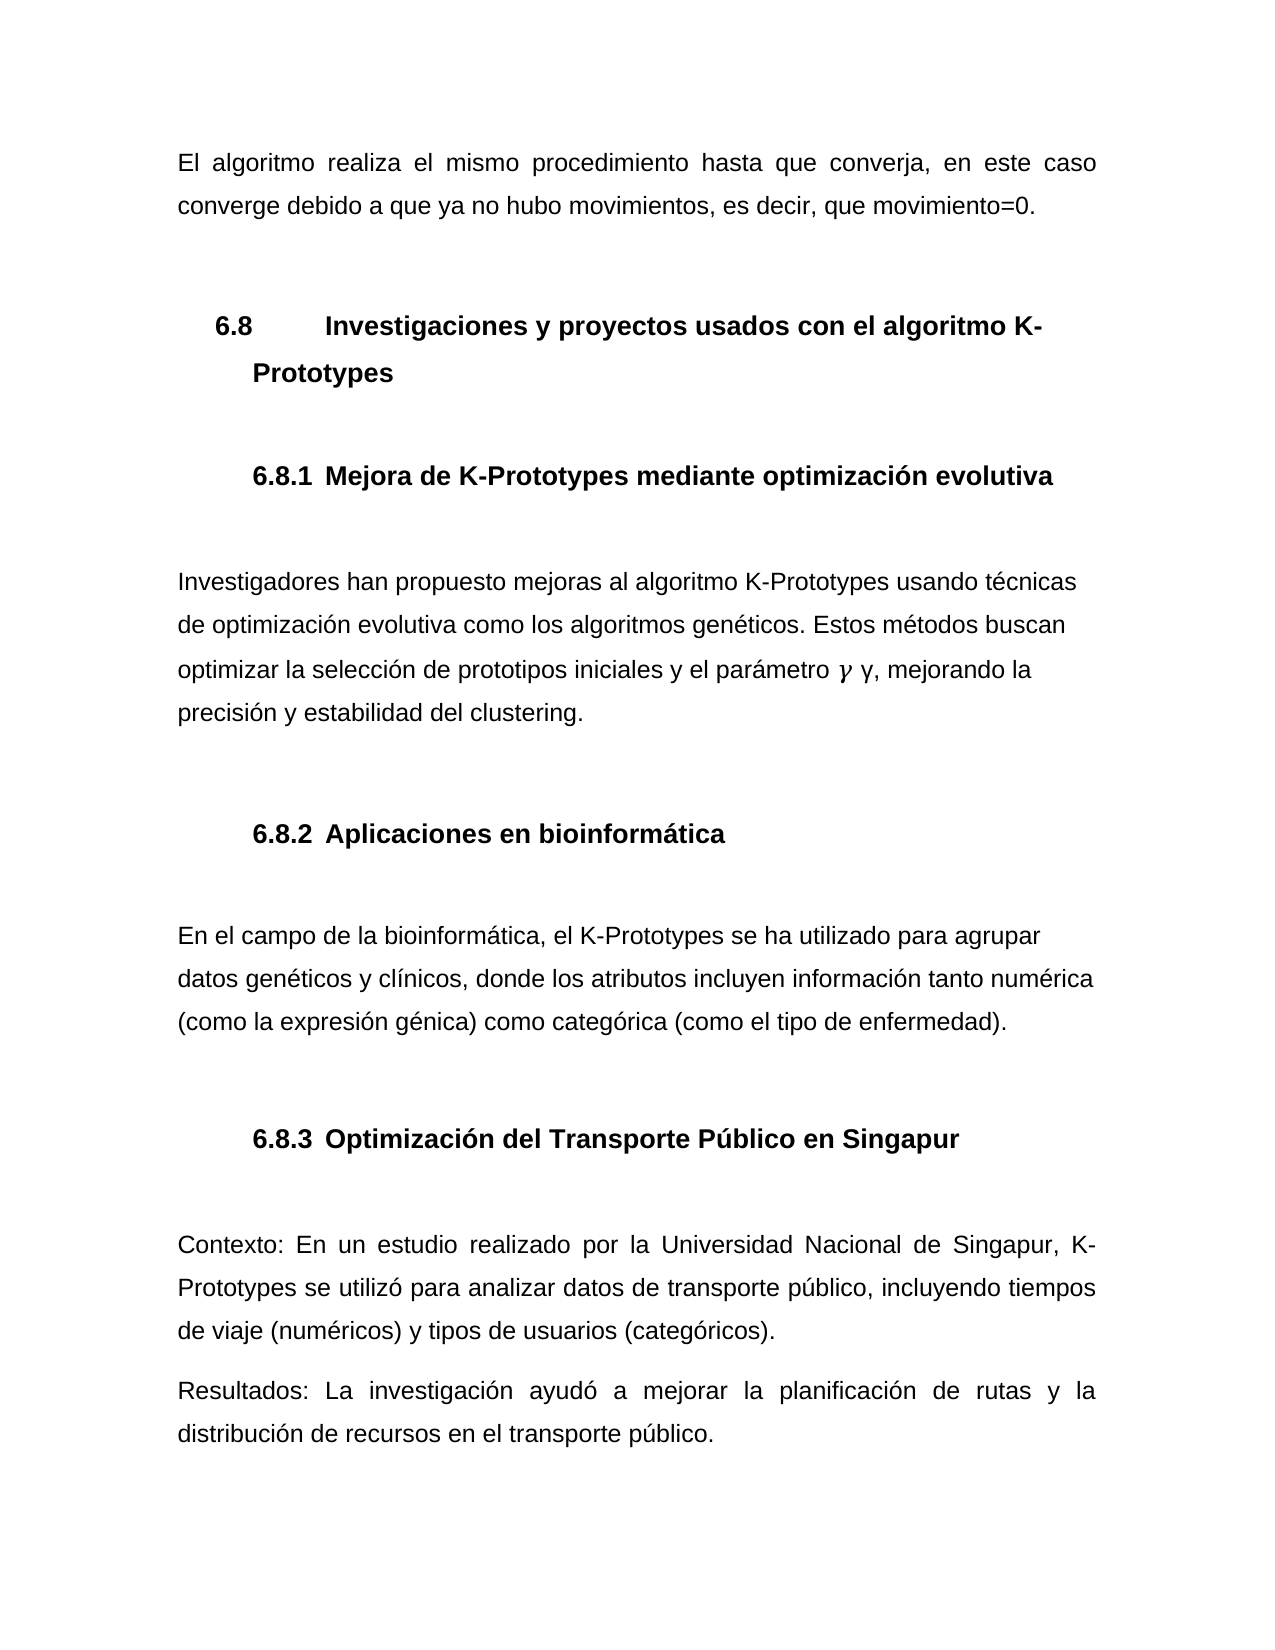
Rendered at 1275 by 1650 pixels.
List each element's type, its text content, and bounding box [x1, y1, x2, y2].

text Resultados: La investigación ayudó a mejorar la planificación de rutas y la distribución de recursos en el transporte público. [177, 1376, 1098, 1448]
subtitle Aplicaciones en bioinformática [252, 818, 1098, 849]
subtitle Investigaciones y proyectos usados con el algoritmo K-Prototypes [215, 310, 1098, 388]
subtitle Optimización del Transporte Público en Singapur [252, 1123, 1098, 1154]
text En el campo de la bioinformática, el K-Prototypes se ha utilizado para agrupar datos genéticos y clínicos, donde los atributos incluyen información tanto numérica (como la expresión génica) como categórica (como el tipo de enfermedad). [177, 921, 1098, 1036]
text Investigadores han propuesto mejoras al algoritmo K-Prototypes usando técnicas de optimización evolutiva como los algoritmos genéticos. Estos métodos buscan optimizar la selección de prototipos iniciales y el parámetro 𝛾 γ, mejorando la precisión y estabilidad del clustering. [177, 567, 1098, 727]
text Contexto: En un estudio realizado por la Universidad Nacional de Singapur, K-Prototypes se utilizó para analizar datos de transporte público, incluyendo tiempos de viaje (numéricos) y tipos de usuarios (categóricos). [177, 1230, 1098, 1345]
subtitle Mejora de K-Prototypes mediante optimización evolutiva [252, 460, 1098, 491]
text El algoritmo realiza el mismo procedimiento hasta que converja, en este caso converge debido a que ya no hubo movimientos, es decir, que movimiento=0. [177, 148, 1098, 219]
